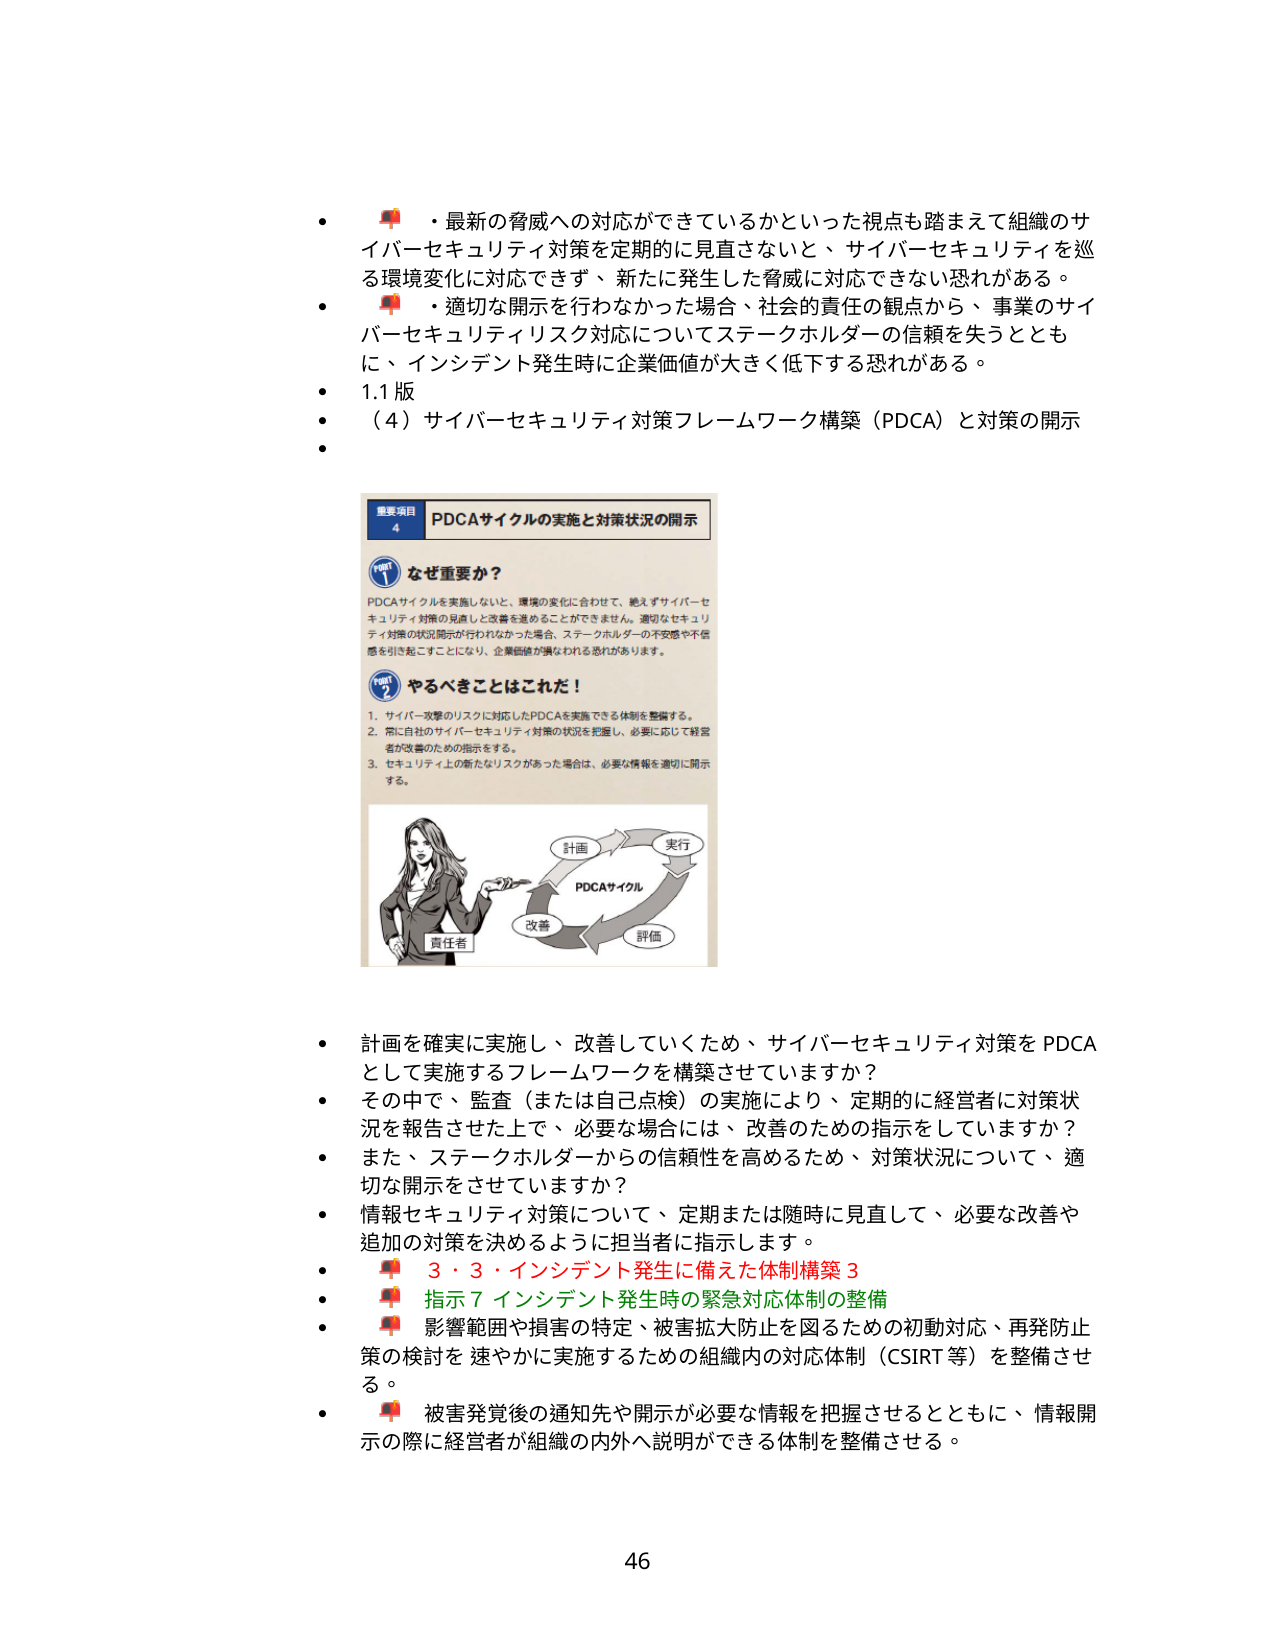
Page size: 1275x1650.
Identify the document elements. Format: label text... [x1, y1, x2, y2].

list その中で、 監査（または自己点検）の実施により、 定期的に経営者に対策状況を報告させた上で、 必要な場合には、 改善のための指示をしていますか？ [319, 1086, 1098, 1143]
list （４）サイバーセキュリティ対策フレームワーク構築（PDCA）と対策の開示 [319, 406, 1098, 434]
list ・最新の脅威への対応ができているかといった視点も踏まえて組織のサイバーセキュリティ対策を定期的に見直さないと、 サイバーセキュリティを巡る環境変化に対応できず、 新たに発生した脅威に対応できない恐れがある。 [319, 207, 1098, 292]
list 情報セキュリティ対策について、 定期または随時に見直して、 必要な改善や追加の対策を決めるように担当者に指示します。 [319, 1200, 1098, 1257]
list 指示７ インシデント発生時の緊急対応体制の整備 [319, 1285, 1098, 1313]
list ３．３．インシデント発生に備えた体制構築 3 [319, 1257, 1098, 1285]
picture [379, 1286, 401, 1308]
list 計画を確実に実施し、 改善していくため、 サイバーセキュリティ対策をPDCAとして実施するフレームワークを構築させていますか？ [319, 1029, 1098, 1086]
picture [379, 1315, 401, 1336]
list 1.1版 [319, 377, 1098, 406]
list また、 ステークホルダーからの信頼性を高めるため、 対策状況について、 適切な開示をさせていますか？ [319, 1143, 1098, 1200]
list 影響範囲や損害の特定、被害拡大防止を図るための初動対応、再発防止策の検討を 速やかに実施するための組織内の対応体制（CSIRT等）を整備させる。 [319, 1313, 1098, 1399]
picture [379, 293, 401, 315]
picture [379, 208, 401, 229]
list ・適切な開示を行わなかった場合、社会的責任の観点から、 事業のサイバーセキュリティリスク対応についてステークホルダーの信頼を失うとともに、 インシデント発生時に企業価値が大きく低下する恐れがある。 [319, 292, 1098, 377]
list 被害発覚後の通知先や開示が必要な情報を把握させるとともに、 情報開示の際に経営者が組織の内外へ説明ができる体制を整備させる。 [319, 1399, 1098, 1456]
picture [360, 493, 718, 967]
picture [379, 1258, 401, 1279]
picture [379, 1400, 401, 1422]
